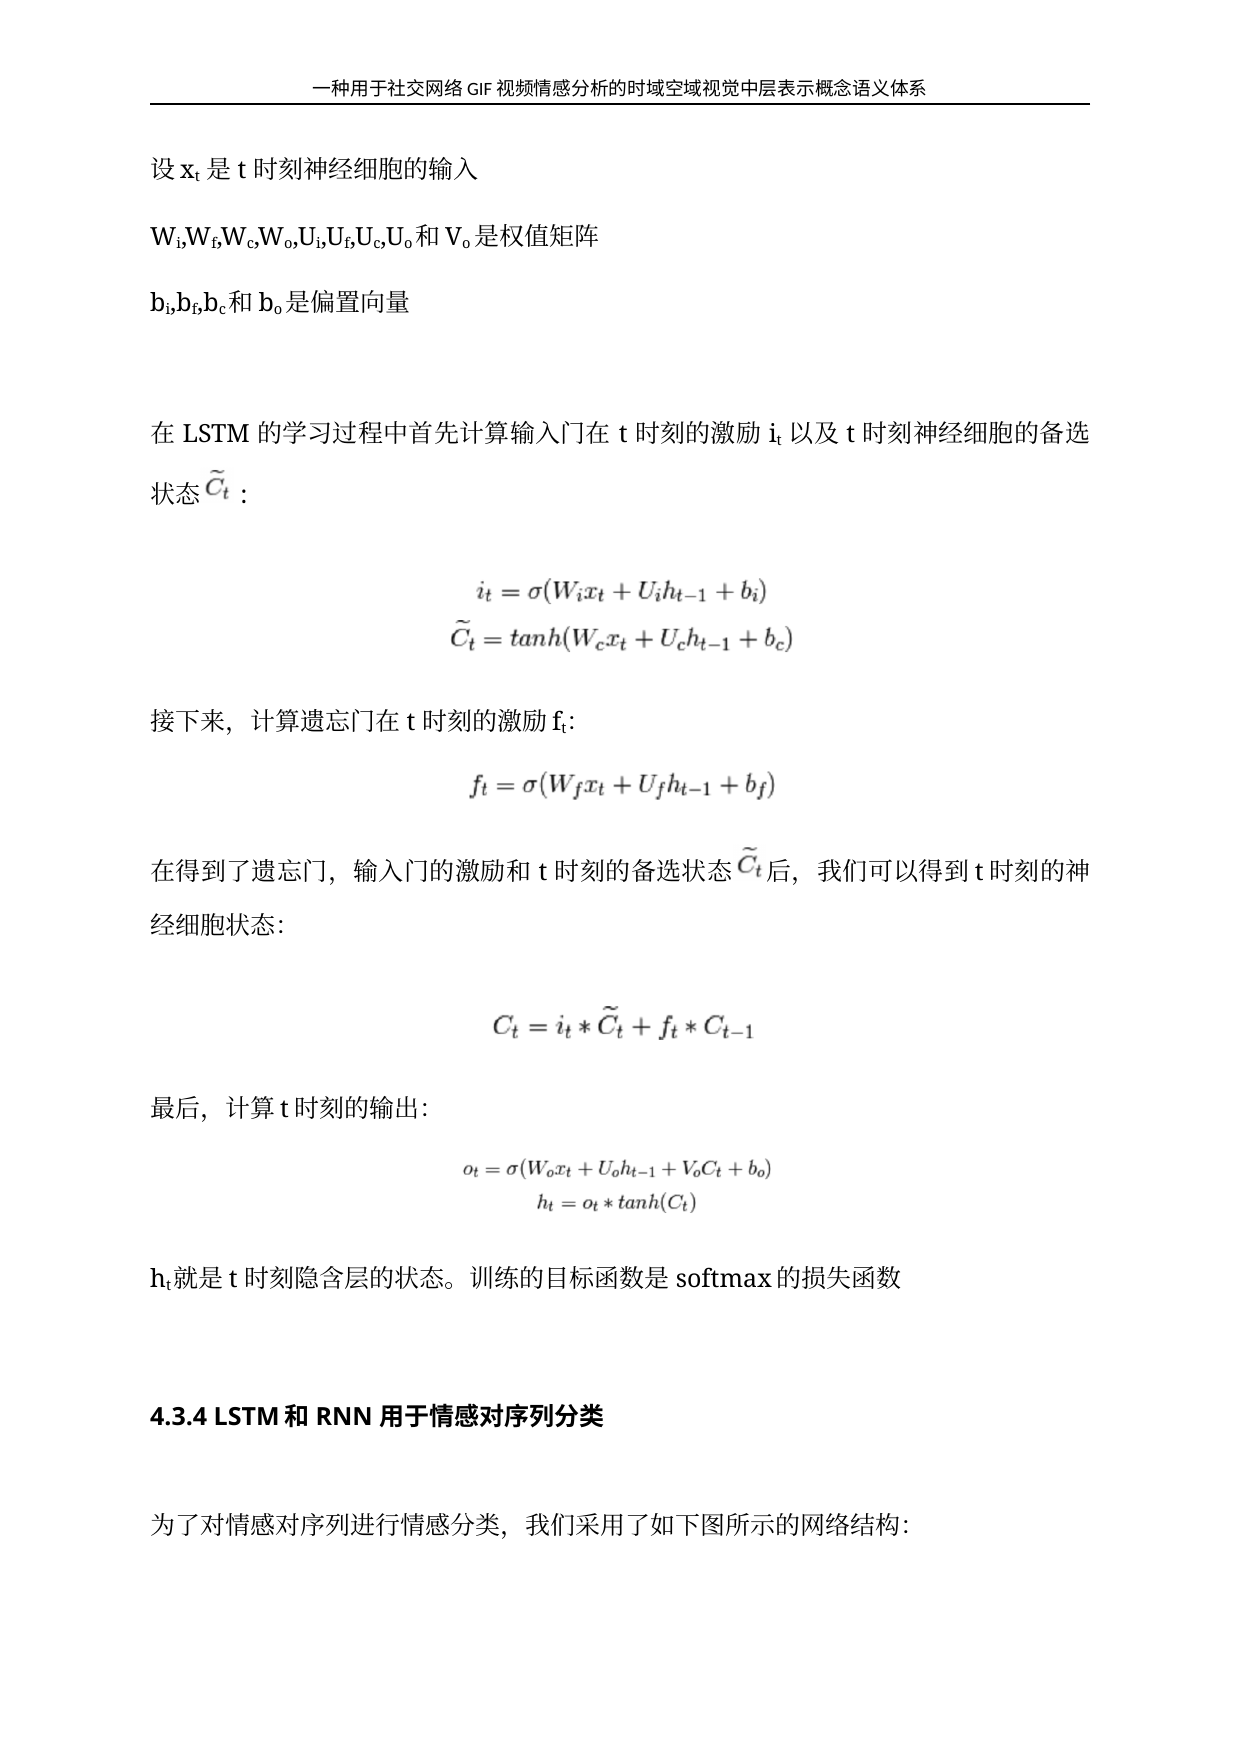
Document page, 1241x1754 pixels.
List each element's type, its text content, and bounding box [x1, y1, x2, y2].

text 设xt 是 t 时刻神经细胞的输入 [150, 150, 1090, 186]
picture [200, 467, 234, 503]
picture [456, 1155, 784, 1216]
picture [442, 570, 799, 660]
picture [475, 1001, 765, 1047]
text 在 LSTM 的学习过程中首先计算输入门在 t 时刻的激励 it 以及 t 时刻神经细胞的备选状态 : [150, 413, 1090, 510]
text ht就是t 时刻隐含层的状态。训练的目标函数是 softmax的损失函数 [150, 1258, 1090, 1294]
text 为了对情感对序列进行情感分类，我们采用了如下图所示的网络结构： [150, 1506, 1090, 1542]
text 接下来，计算遗忘门在 t 时刻的激励ft： [150, 702, 1090, 738]
text bi,bf,bc和bo是偏置向量 [150, 283, 1090, 319]
picture [463, 768, 777, 803]
text Wi,Wf,Wc,Wo,Ui,Uf,Uc,Uo和Vo 是权值矩阵 [150, 217, 1090, 253]
text 4.3.4 LSTM和 RNN 用于情感对序列分类 [150, 1397, 1090, 1433]
text 最后，计算t时刻的输出： [150, 1089, 1090, 1125]
text 在得到了遗忘门，输入门的激励和 t 时刻的备选状态后，我们可以得到t时刻的神经细胞状态： [150, 844, 1090, 942]
picture [732, 844, 767, 881]
